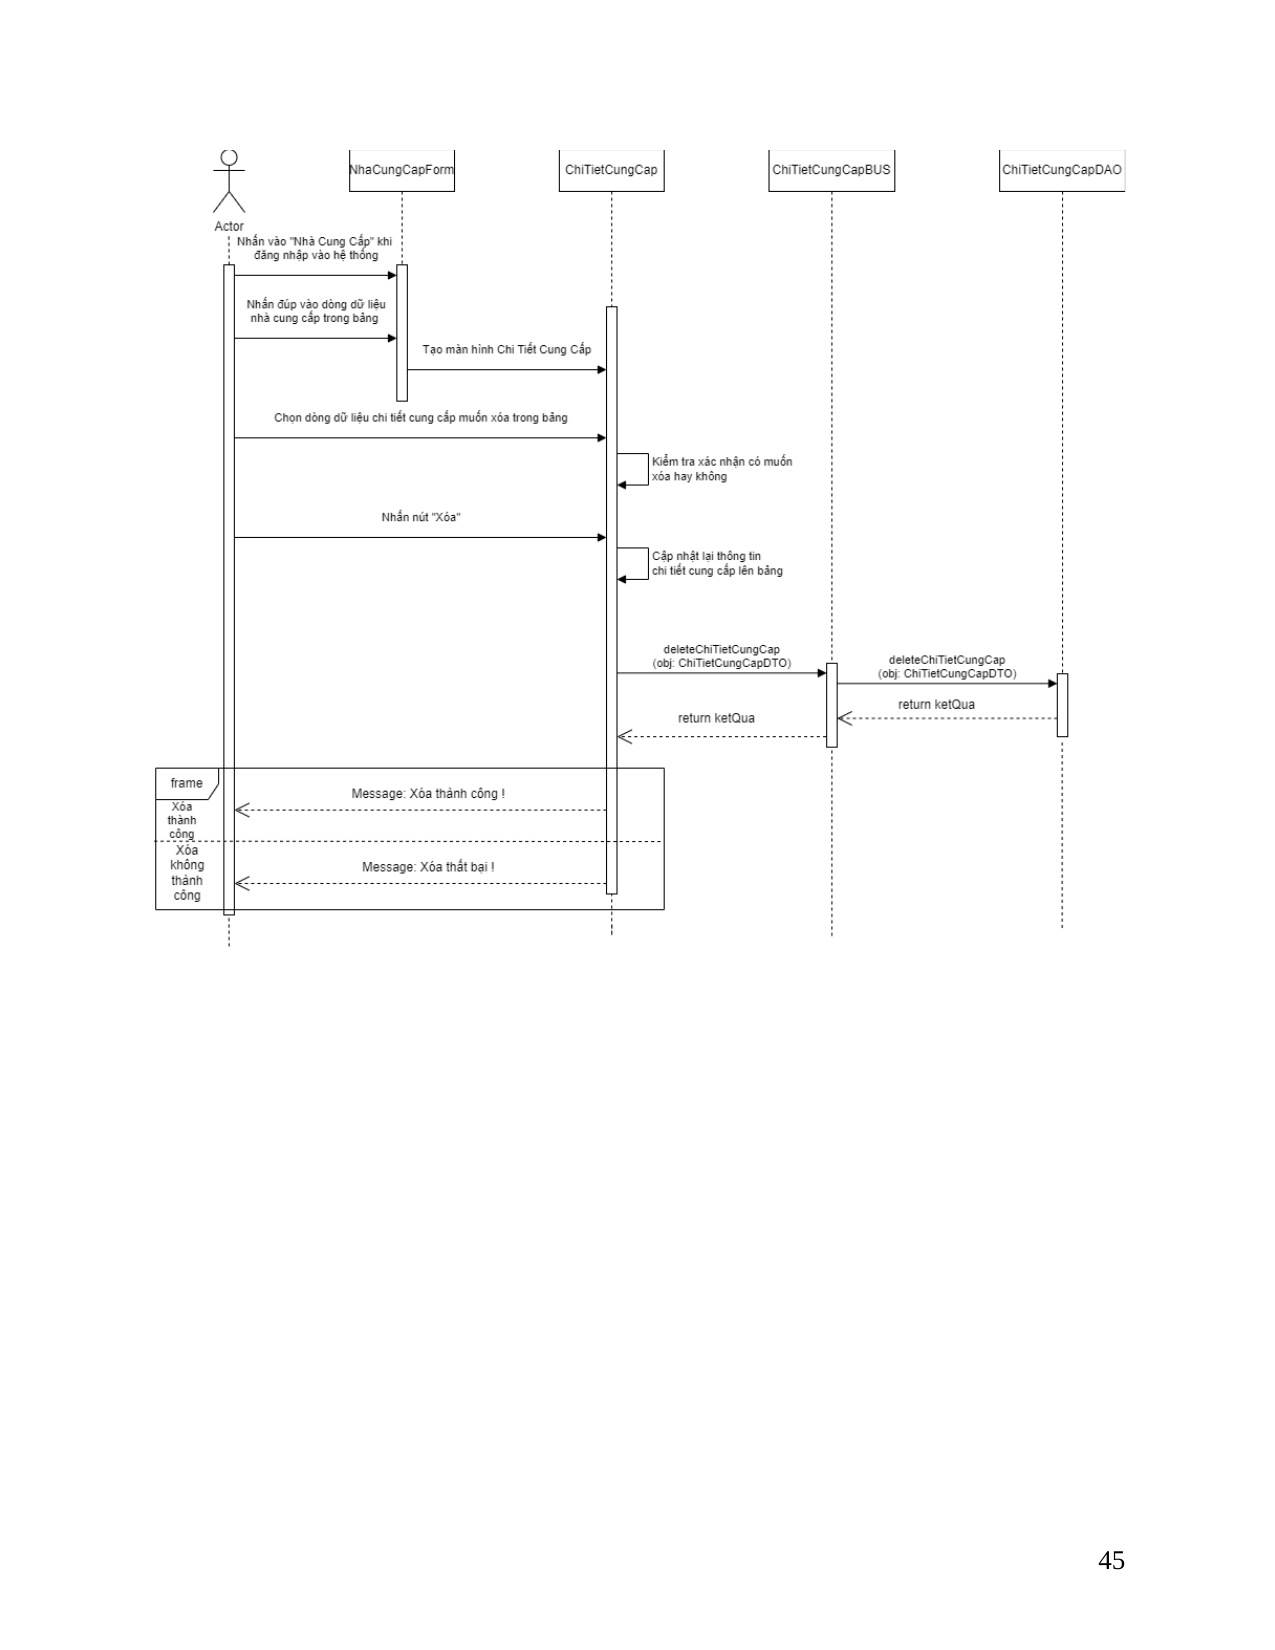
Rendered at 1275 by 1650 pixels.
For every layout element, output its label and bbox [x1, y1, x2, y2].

picture [150, 150, 1125, 948]
